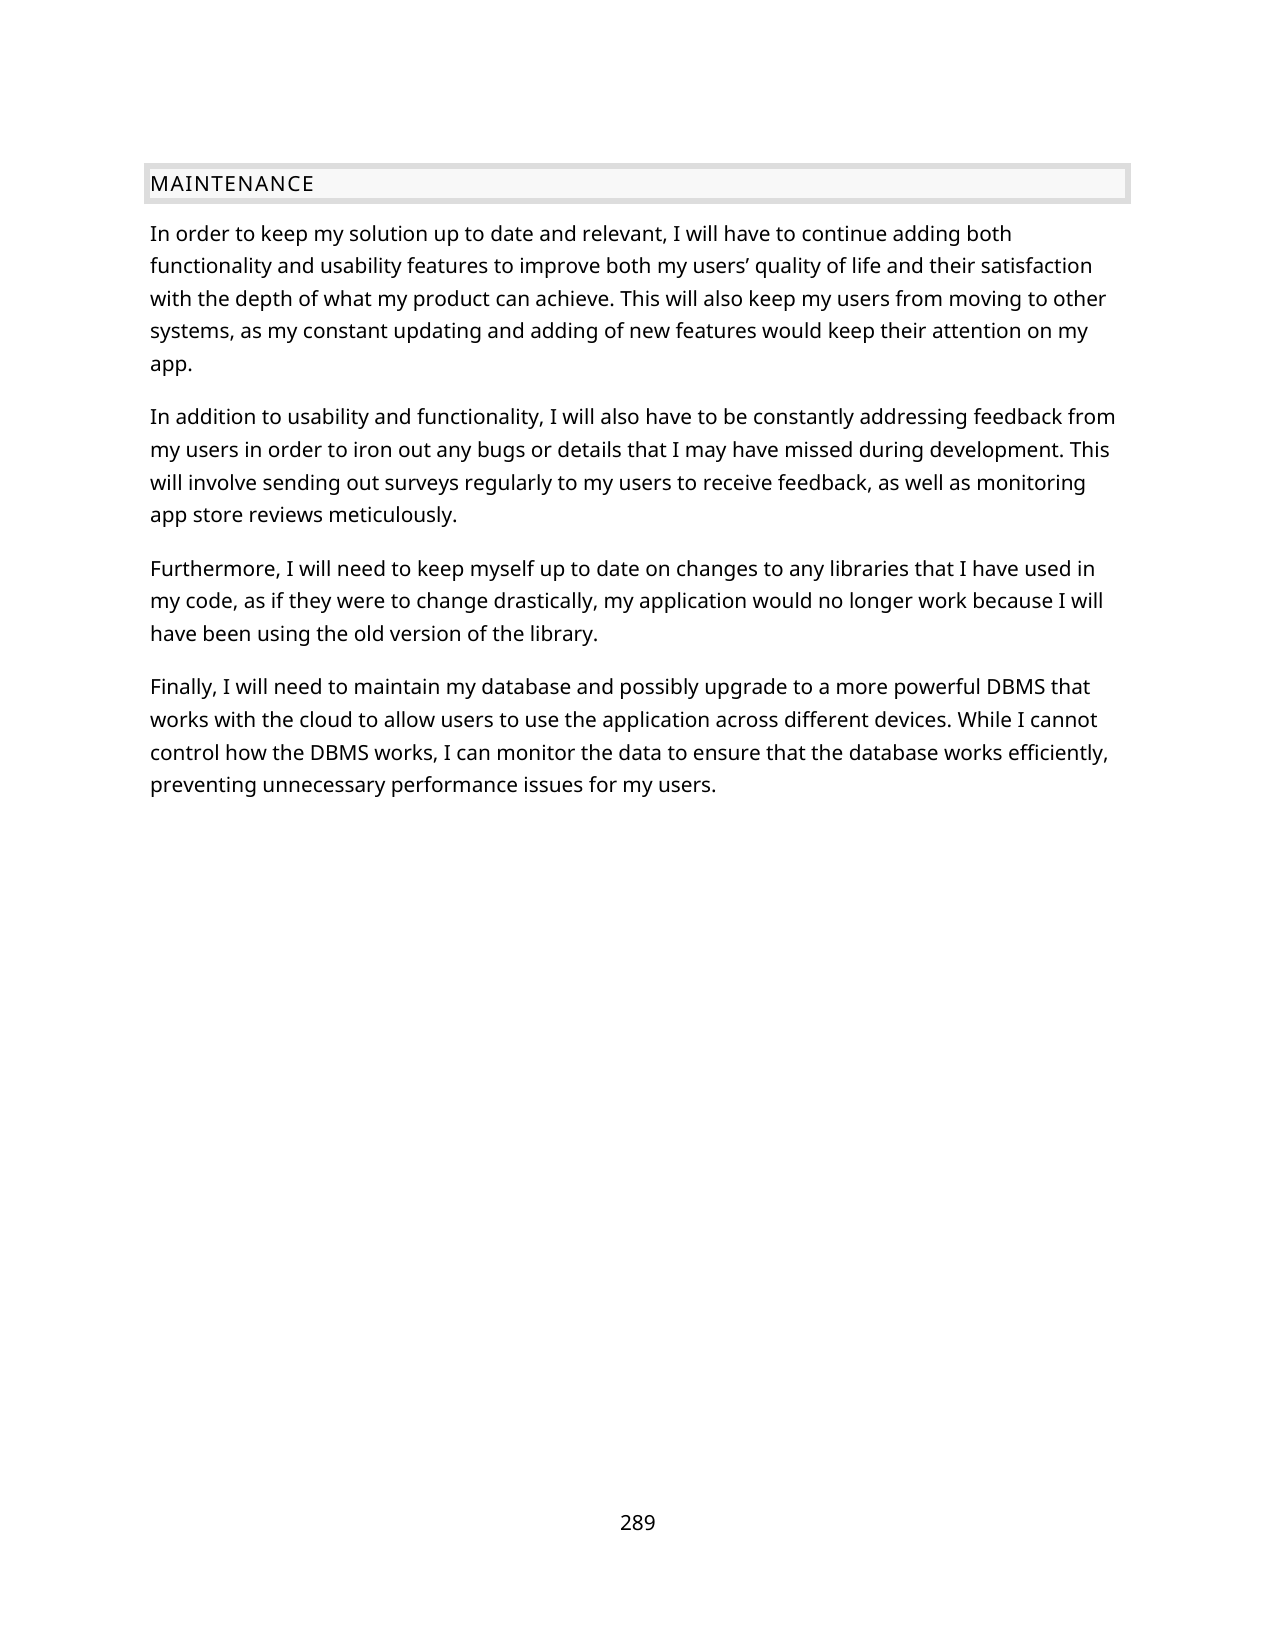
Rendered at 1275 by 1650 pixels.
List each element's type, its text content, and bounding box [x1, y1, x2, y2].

subtitle Maintenance [150, 169, 1125, 198]
text In addition to usability and functionality, I will also have to be constantly addressing feedback from my users in order to iron out any bugs or details that I may have missed during development. This will involve sending out surveys regularly to my users to receive feedback, as well as monitoring app store reviews meticulously. [150, 402, 1125, 529]
text In order to keep my solution up to date and relevant, I will have to continue adding both functionality and usability features to improve both my users’ quality of life and their satisfaction with the depth of what my product can achieve. This will also keep my users from moving to other systems, as my constant updating and adding of new features would keep their attention on my app. [150, 219, 1125, 377]
text Finally, I will need to maintain my database and possibly upgrade to a more powerful DBMS that works with the cloud to allow users to use the application across different devices. While I cannot control how the DBMS works, I can monitor the data to ensure that the database works efficiently, preventing unnecessary performance issues for my users. [150, 672, 1125, 799]
text Furthermore, I will need to keep myself up to date on changes to any libraries that I have used in my code, as if they were to change drastically, my application would no longer work because I will have been using the old version of the library. [150, 554, 1125, 647]
